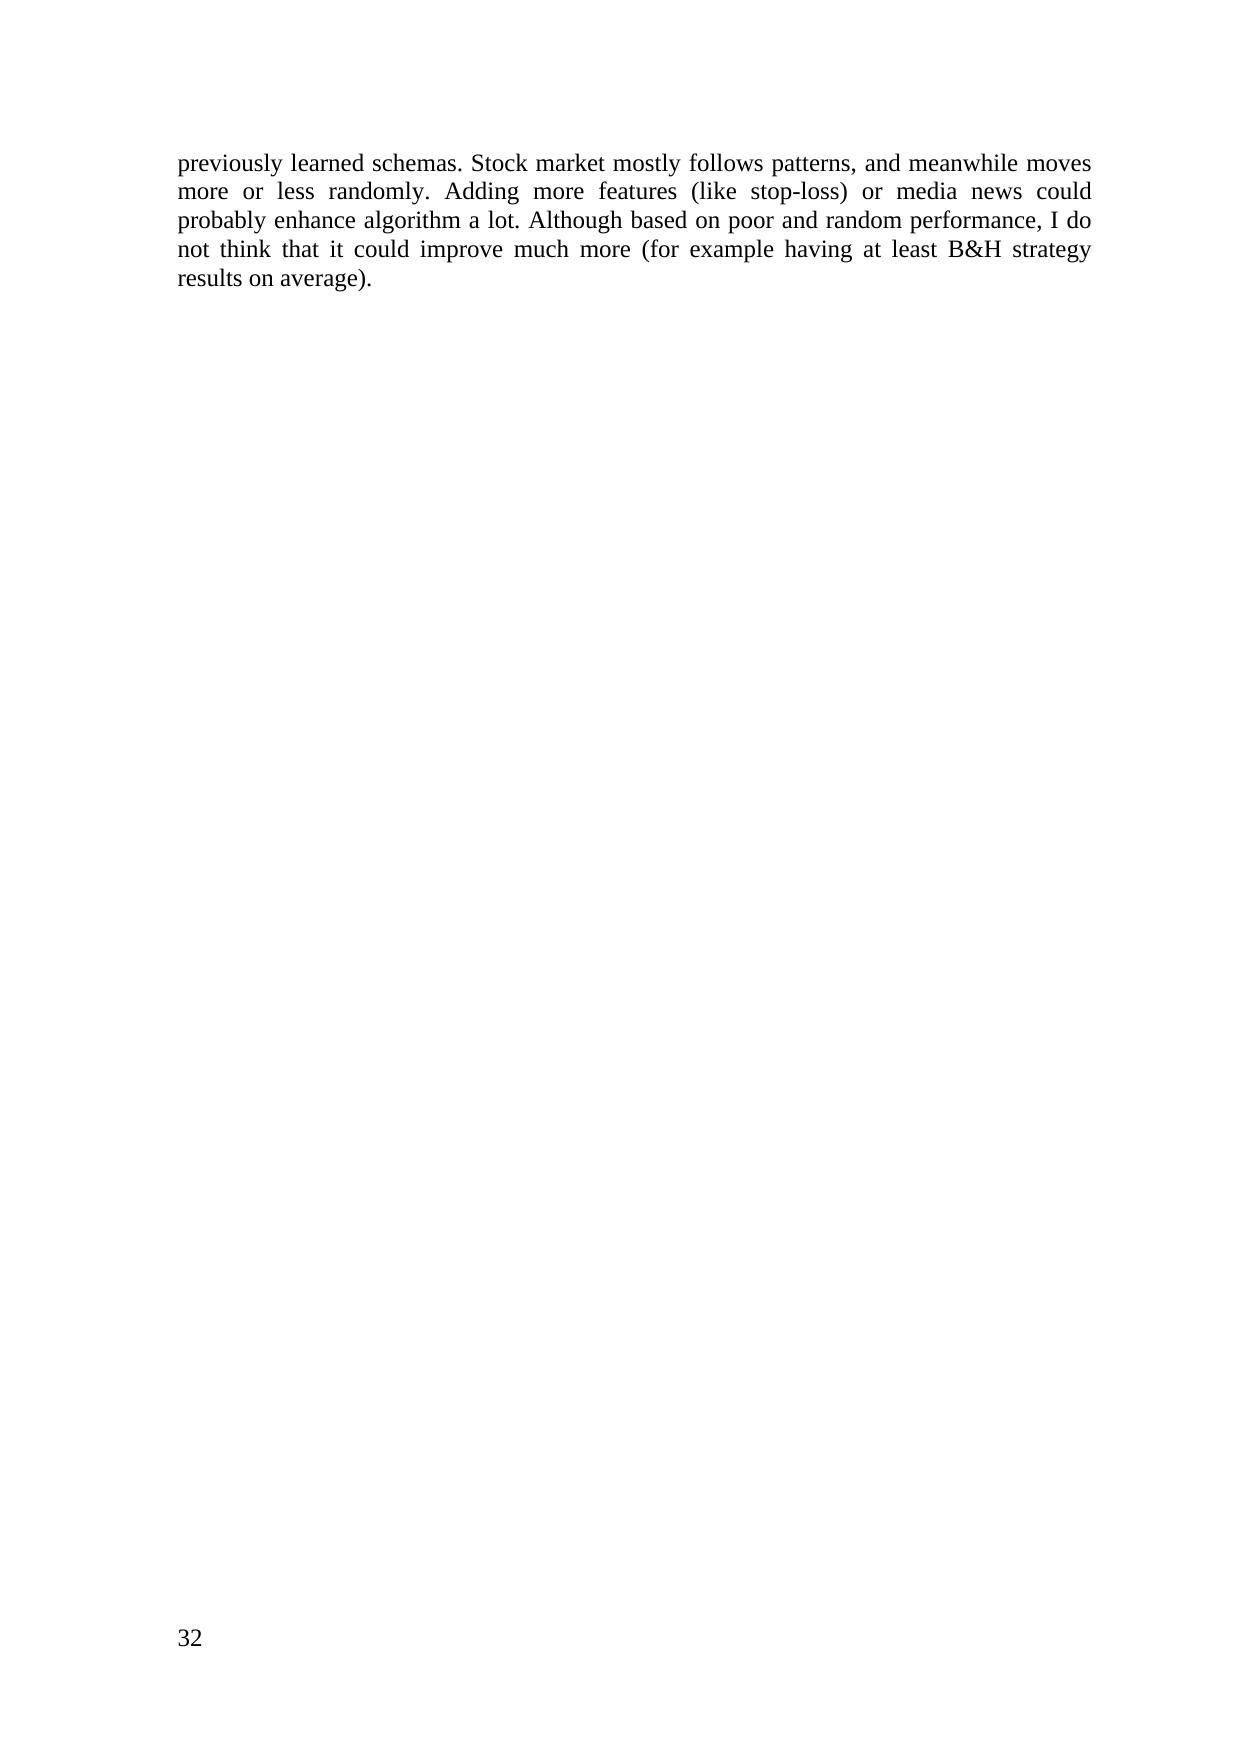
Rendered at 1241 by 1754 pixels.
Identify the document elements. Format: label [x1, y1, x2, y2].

text [177, 148, 1092, 291]
